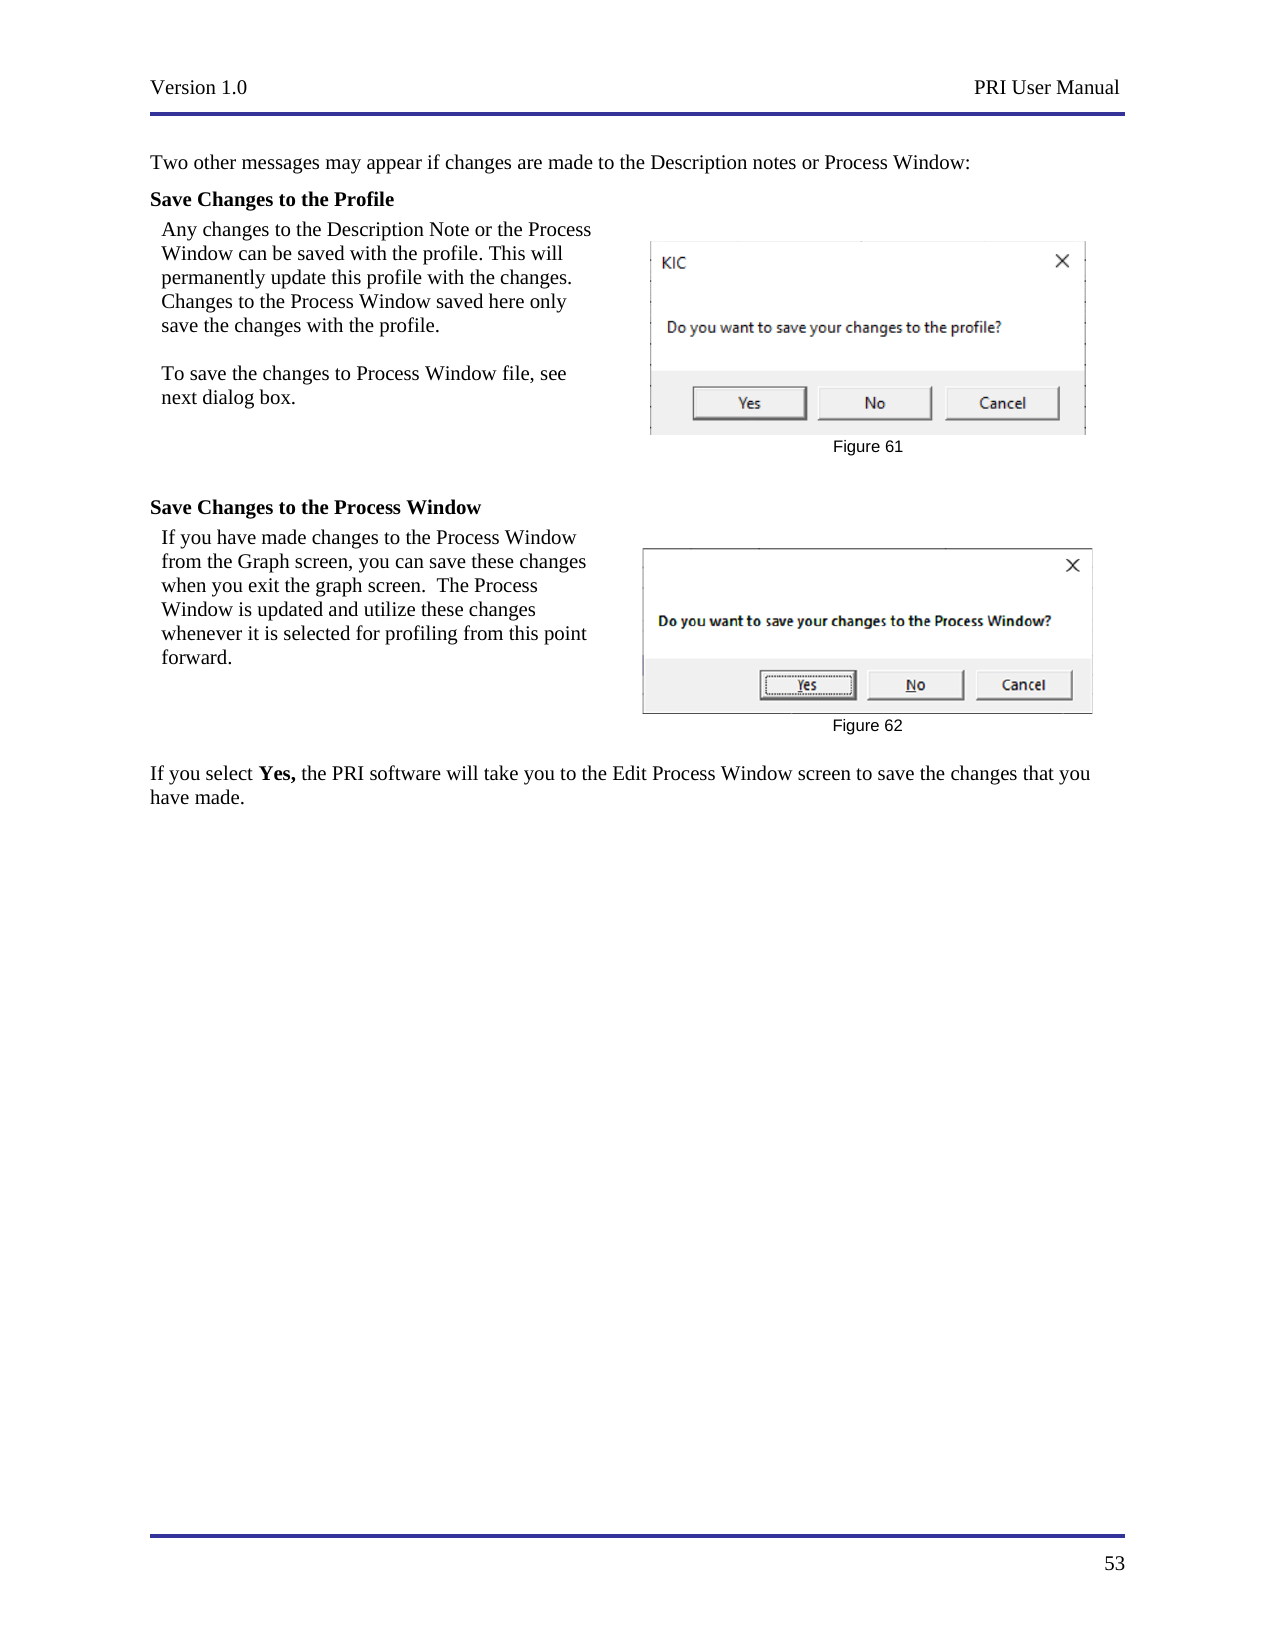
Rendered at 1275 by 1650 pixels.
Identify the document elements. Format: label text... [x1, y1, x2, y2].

table_header If you have made changes to the Process Window from the Graph screen, you can save these changes when you exit the graph screen. The Process Window is updated and utilize these changes whenever it is selected for profiling from this point forward. [150, 525, 610, 737]
picture [650, 241, 1086, 435]
text Save Changes to the Process Window [150, 494, 1125, 519]
text Two other messages may appear if changes are made to the Description notes or Process Window: [150, 150, 1125, 174]
table_header Figure 62 [610, 525, 1125, 737]
text If you select Yes, the PRI software will take you to the Edit Process Window screen to save the changes that you have made. [150, 761, 1125, 809]
table_header Any changes to the Description Note or the Process Window can be saved with the profile. This will permanently update this profile with the changes. Changes to the Process Window saved here only save the changes with the profile. To save the changes to Process Window file, see next dialog box. [150, 217, 611, 482]
text Save Changes to the Profile [150, 187, 1125, 211]
picture [642, 548, 1093, 714]
table_header Figure 61 [611, 217, 1125, 482]
